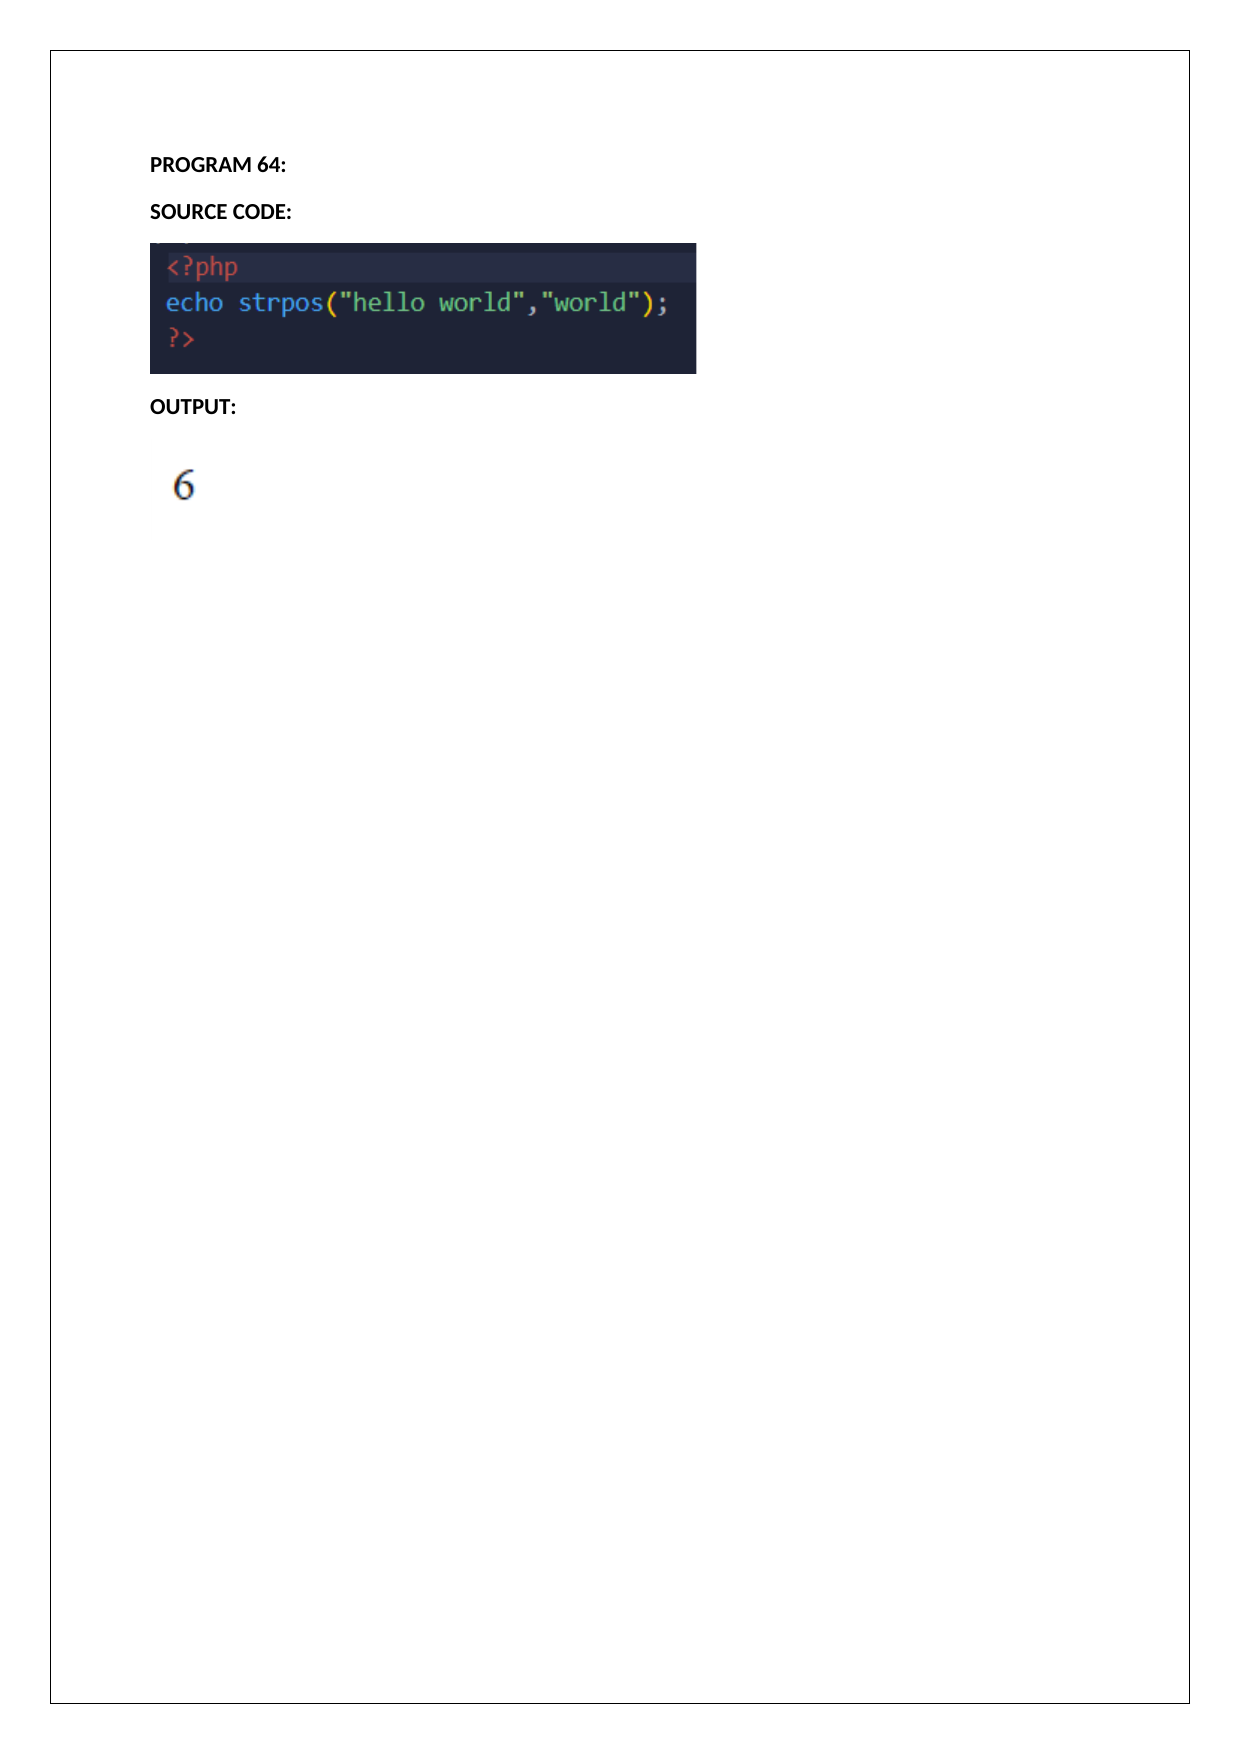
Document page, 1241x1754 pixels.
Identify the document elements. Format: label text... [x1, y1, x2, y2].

picture [150, 439, 239, 540]
text PROGRAM 64: [150, 150, 1090, 178]
text SOURCE CODE: [150, 197, 1090, 225]
picture [150, 243, 697, 374]
text OUTPUT: [150, 392, 1090, 421]
